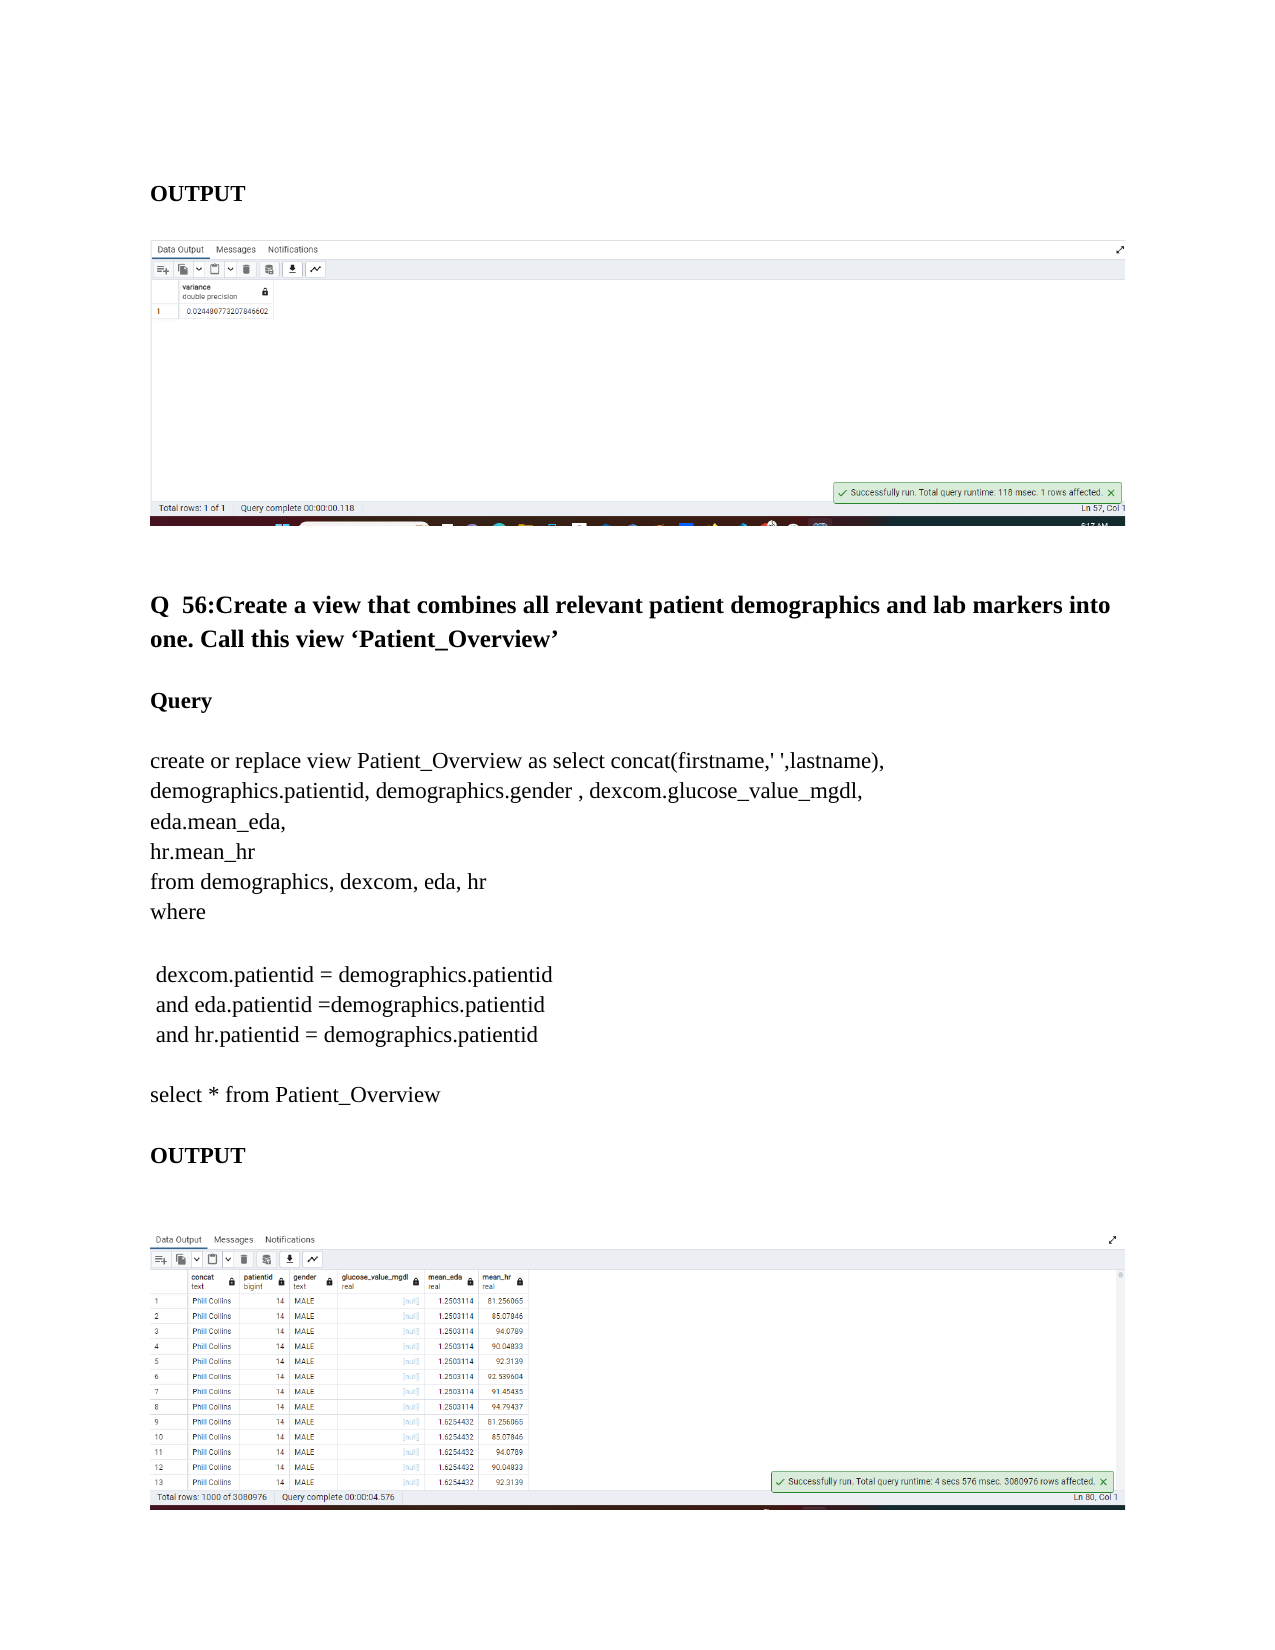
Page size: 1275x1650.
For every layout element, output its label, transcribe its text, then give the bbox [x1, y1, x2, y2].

text select * from Patient_Overview [150, 1082, 1125, 1108]
text Query [150, 687, 1125, 713]
picture [150, 240, 1125, 526]
text demographics.patientid, demographics.gender , dexcom.glucose_value_mgdl, [150, 777, 1125, 804]
text where [150, 898, 1125, 925]
text and eda.patientid =demographics.patientid [150, 991, 1125, 1017]
picture [150, 1232, 1125, 1510]
text dexcom.patientid = demographics.patientid [150, 961, 1125, 987]
text eda.mean_eda, [150, 808, 1125, 834]
text from demographics, dexcom, eda, hr [150, 868, 1125, 894]
text OUTPUT [150, 1142, 1125, 1168]
text OUTPUT [150, 180, 1125, 207]
text and hr.patientid = demographics.patientid [150, 1021, 1125, 1047]
text create or replace view Patient_Overview as select concat(firstname,' ',lastname), [150, 747, 1125, 774]
text Q 56:Create a view that combines all relevant patient demographics and lab markers into one. Call this view ‘Patient_Overview’ [150, 591, 1125, 652]
text hr.mean_hr [150, 838, 1125, 864]
